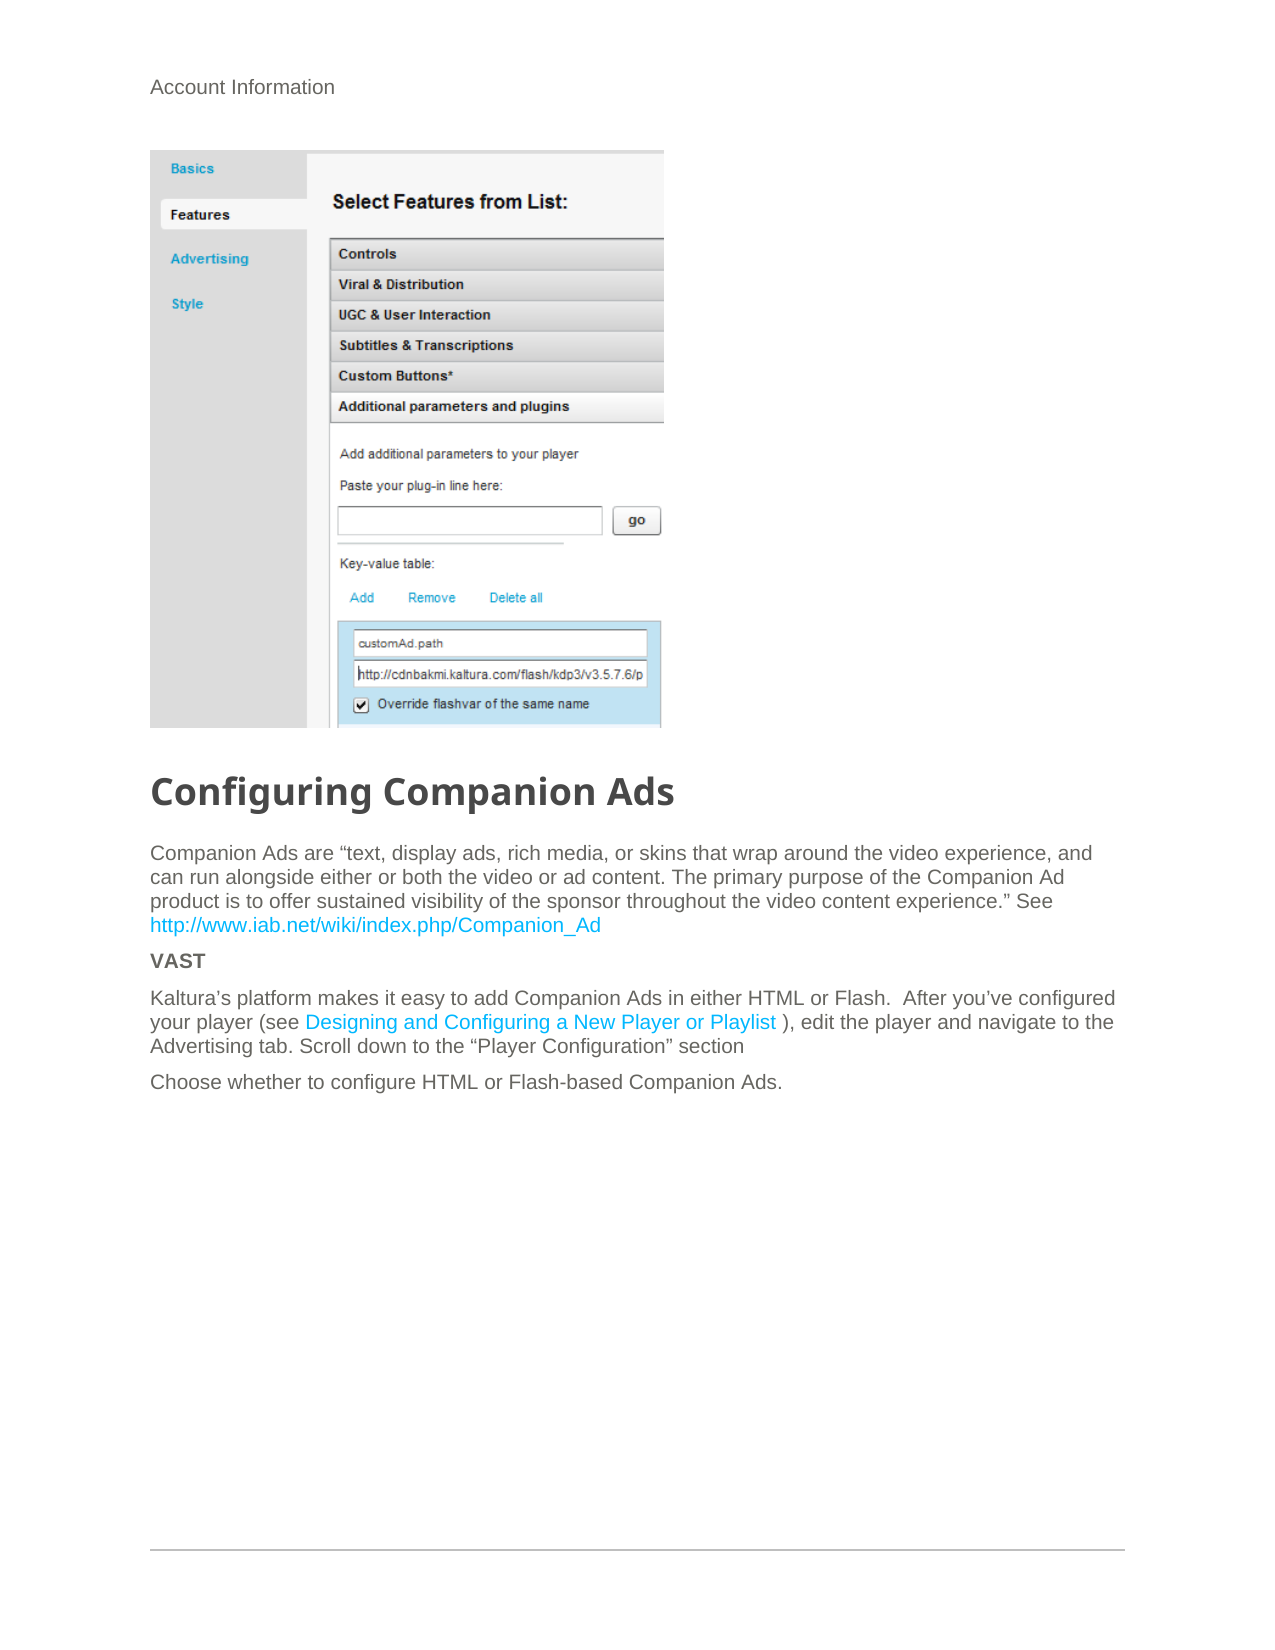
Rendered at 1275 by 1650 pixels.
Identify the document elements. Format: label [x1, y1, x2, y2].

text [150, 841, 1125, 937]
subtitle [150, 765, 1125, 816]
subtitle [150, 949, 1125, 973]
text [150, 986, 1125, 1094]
picture [150, 150, 664, 728]
